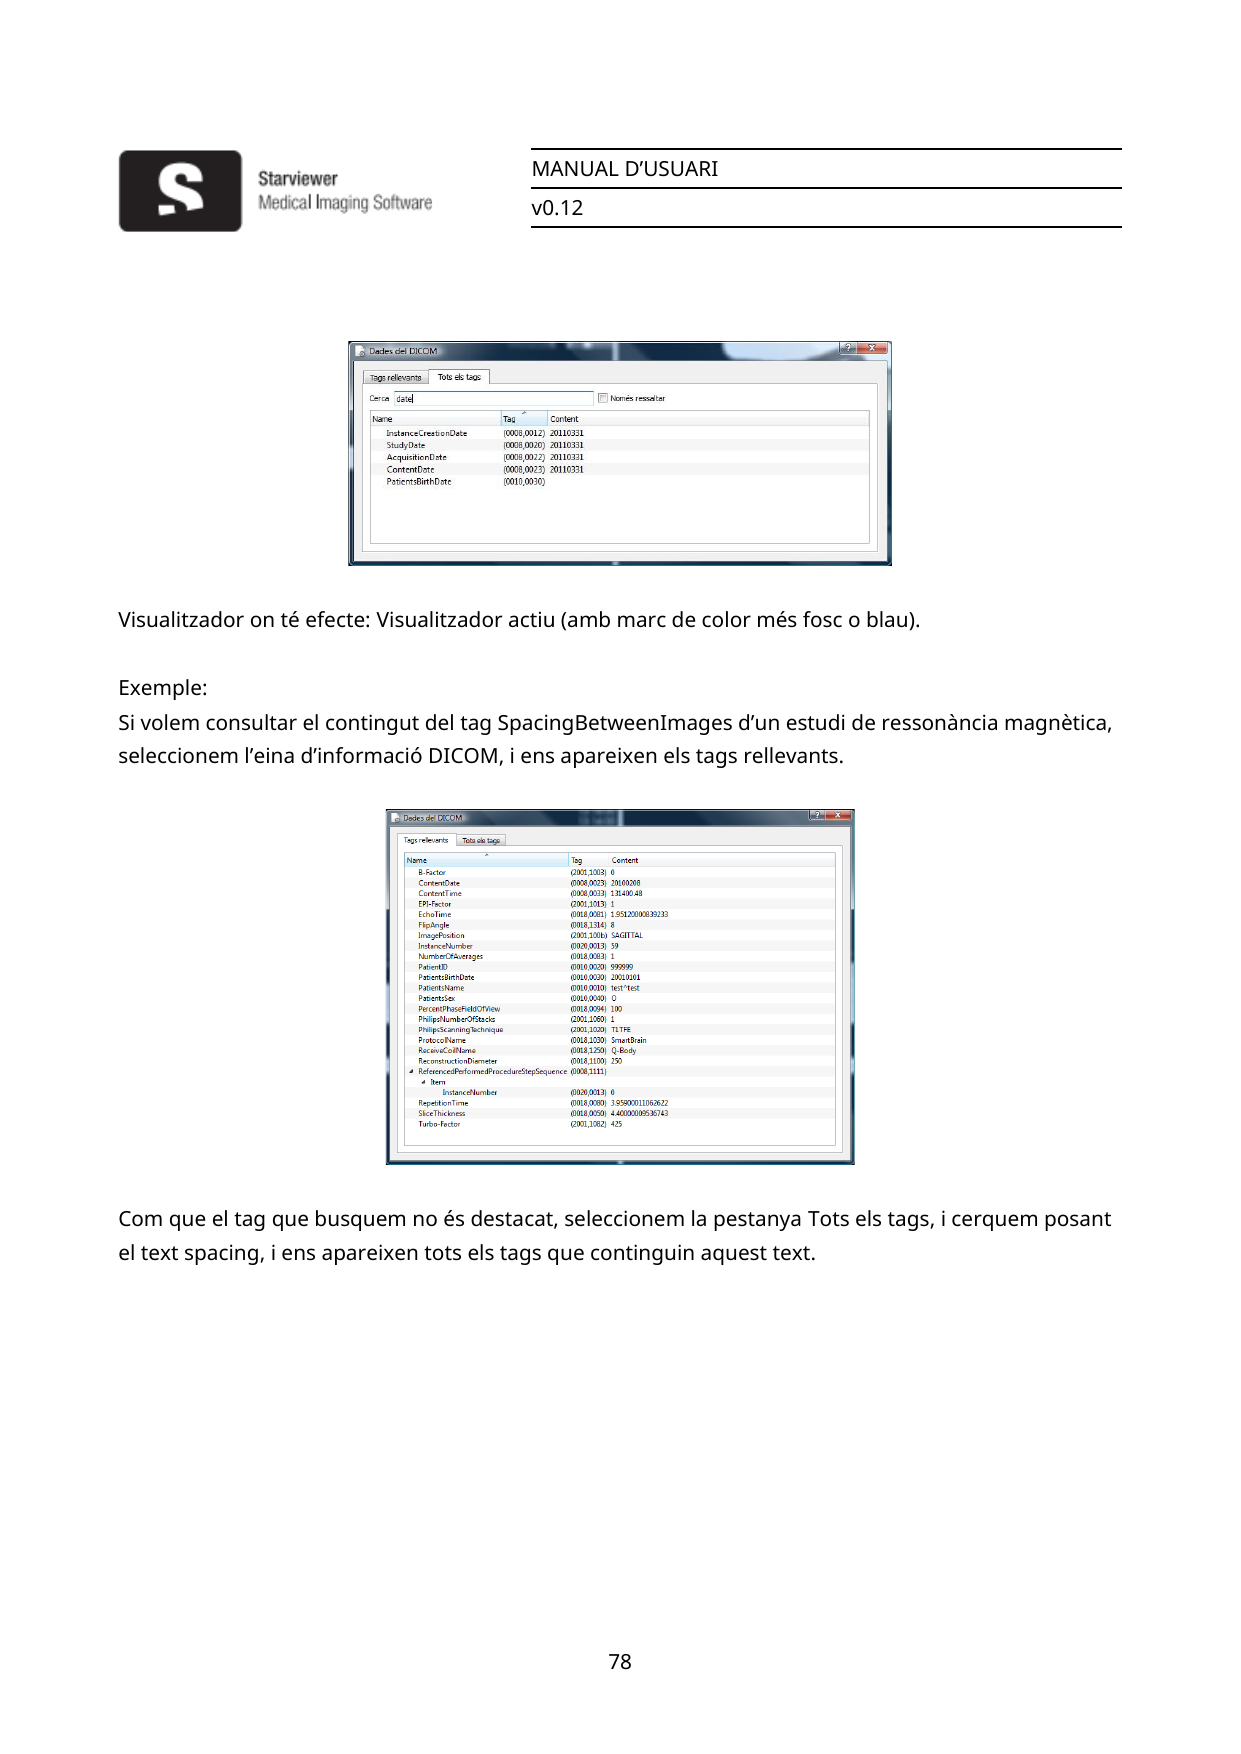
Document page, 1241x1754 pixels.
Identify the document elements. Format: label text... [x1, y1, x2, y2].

text Visualitzador on té efecte: Visualitzador actiu (amb marc de color més fosc o blau). [118, 605, 1122, 634]
text Com que el tag que busquem no és destacat, seleccionem la pestanya Tots els tags, i cerquem posant el text spacing, i ens apareixen tots els tags que continguin aquest text. [118, 1204, 1122, 1266]
text Si volem consultar el contingut del tag SpacingBetweenImages d’un estudi de ressonància magnètica, seleccionem l’eina d’informació DICOM, i ens apareixen els tags rellevants. [118, 708, 1122, 770]
picture [385, 809, 855, 1165]
picture [348, 341, 892, 566]
text Exemple: [118, 673, 1122, 702]
